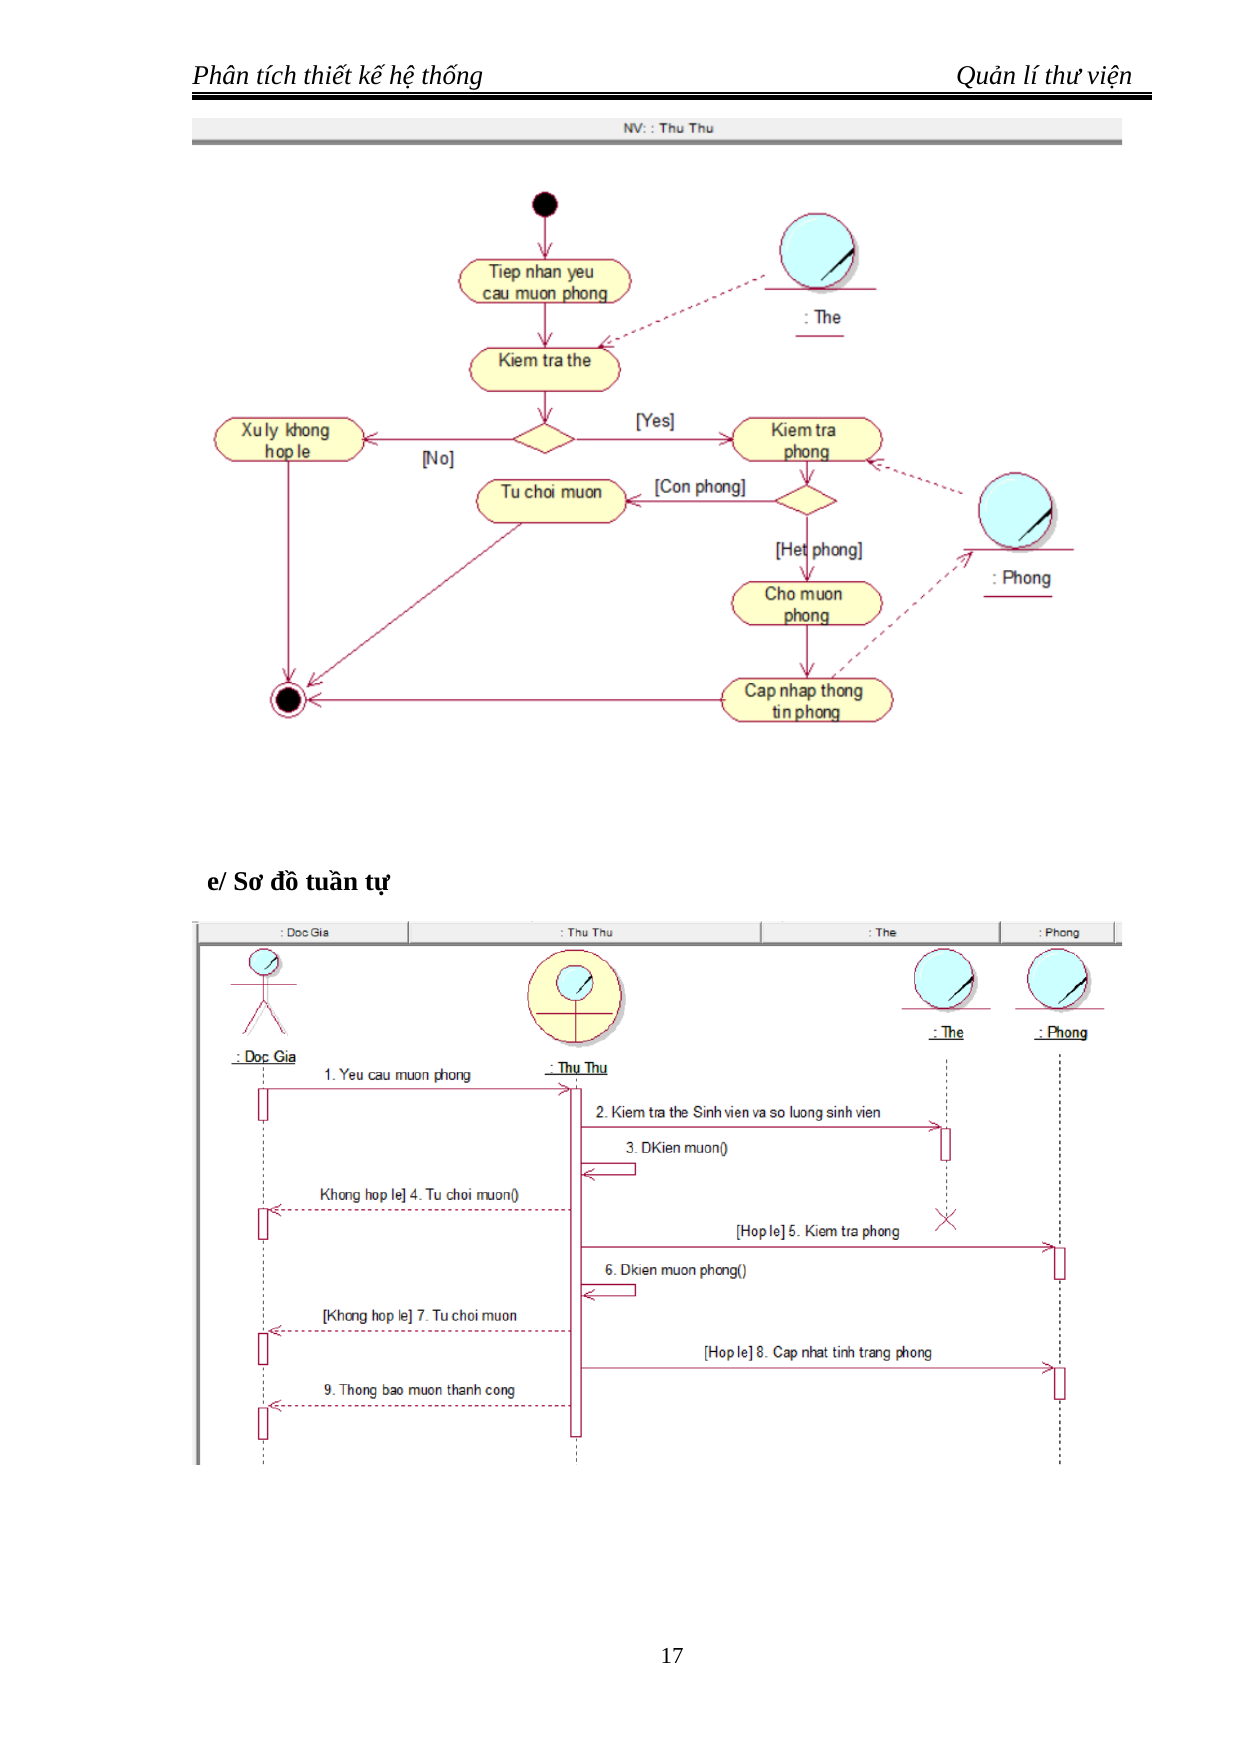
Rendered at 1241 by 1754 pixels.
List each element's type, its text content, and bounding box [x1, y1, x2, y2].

text e/ Sơ đồ tuần tự [192, 865, 1152, 896]
picture [192, 118, 1123, 841]
picture [192, 921, 1123, 1465]
